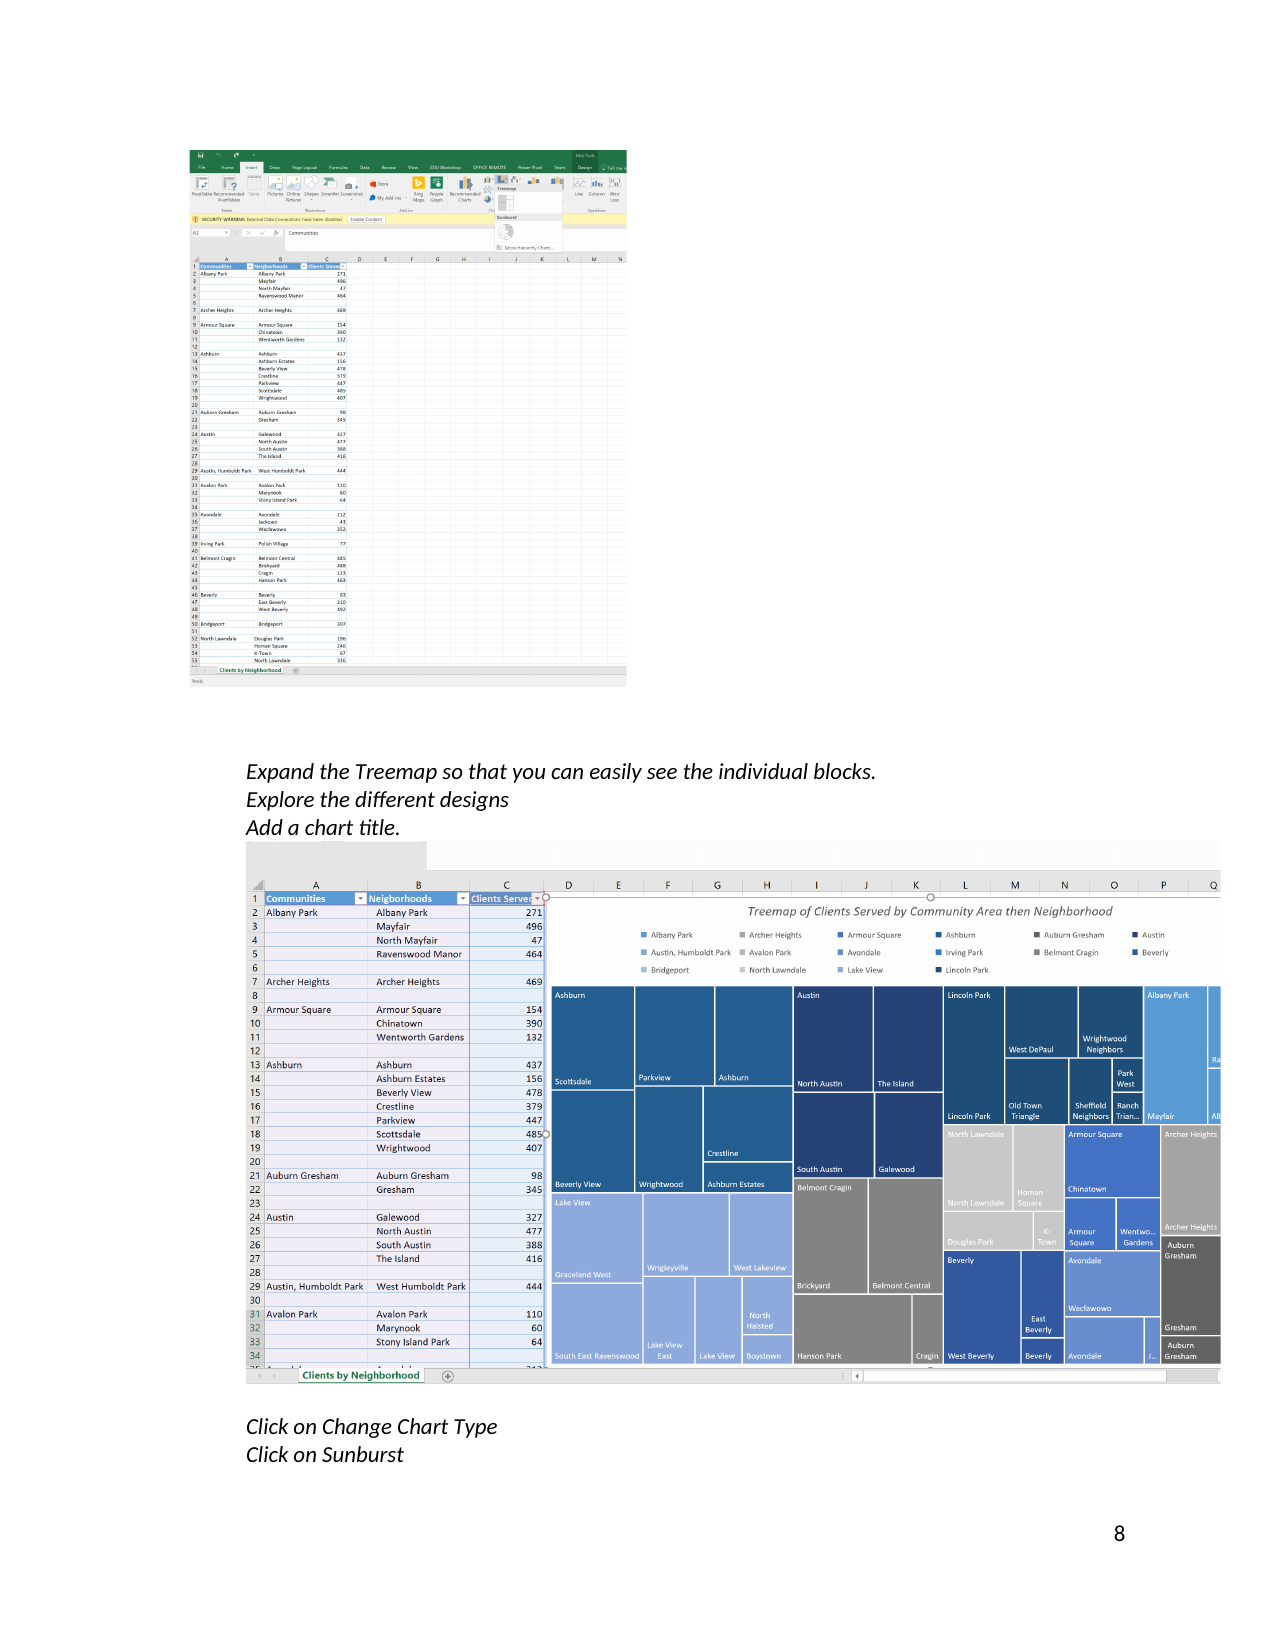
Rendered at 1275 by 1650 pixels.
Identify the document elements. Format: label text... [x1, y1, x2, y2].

text Explore the different designs [246, 785, 1125, 813]
text Click on Sunburst [246, 1440, 1125, 1468]
text Add a chart title. [246, 813, 1125, 841]
text Click on Change Chart Type [246, 1412, 1125, 1440]
text Expand the Treemap so that you can easily see the individual blocks. [246, 757, 1125, 785]
picture [189, 150, 627, 687]
picture [245, 841, 1221, 1384]
